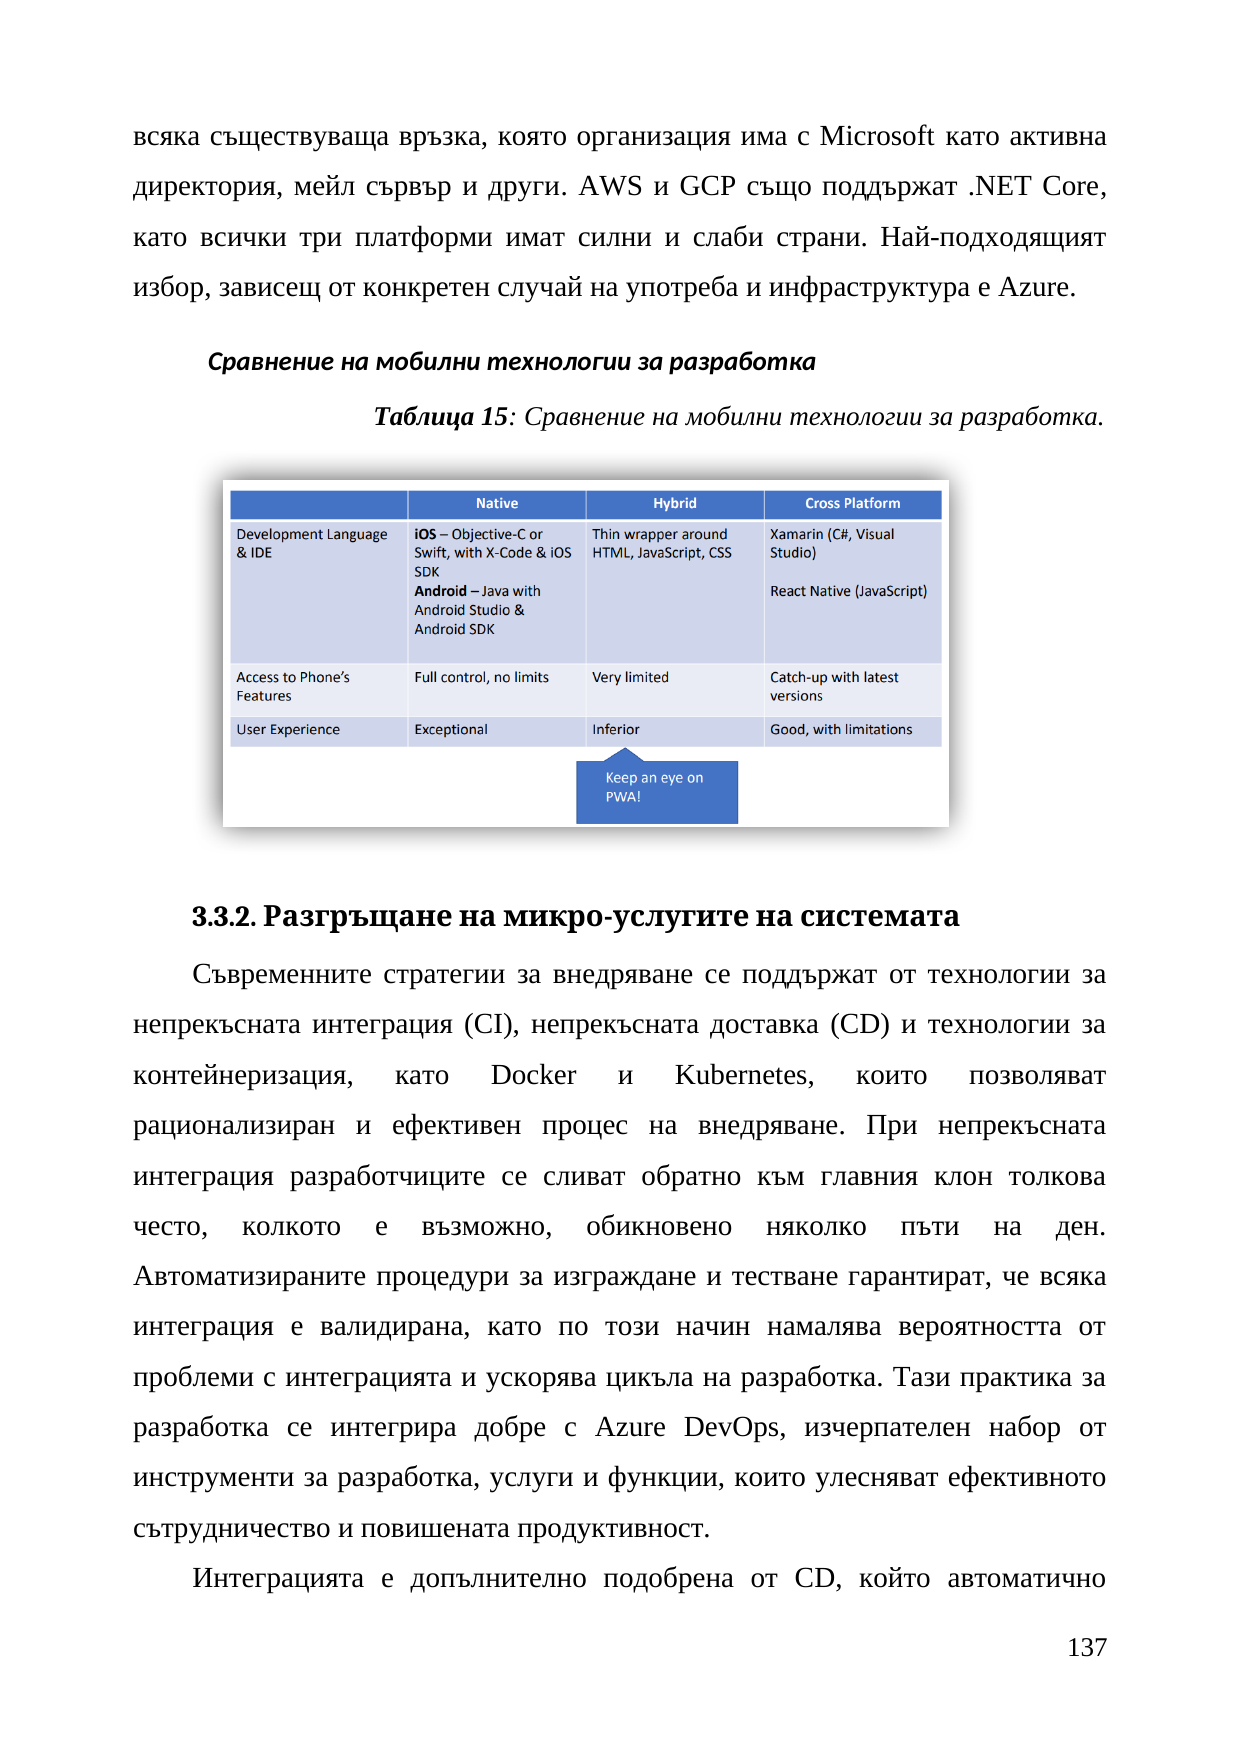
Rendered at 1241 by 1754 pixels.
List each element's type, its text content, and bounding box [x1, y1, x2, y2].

picture [223, 480, 949, 827]
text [133, 1560, 1107, 1594]
subtitle 3.3.2. Разгръщане на микро-услугите на системата [133, 900, 1107, 933]
text Таблица 15: Сравнение на мобилни технологии за разработка. [133, 400, 1107, 431]
subtitle Сравнение на мобилни технологии за разработка [133, 344, 1107, 377]
text Съвременните стратегии за внедряване се поддържат от технологии за непрекъсната интеграция (CI), непрекъсната доставка (CD) и технологии за контейнеризация, като Docker и Kubernetes, които позволяват рационализиран и ефективен процес на внедряване. При непрекъсната интеграция разработчиците се сливат обратно към главния клон толкова често, колкото е възможно, обикновено няколко пъти на ден. Автоматизираните процедури за изграждане и тестване гарантират, че всяка интеграция е валидирана, като по този начин намалява вероятността от проблеми с интеграцията и ускорява цикъла на разработка. Тази практика за разработка се интегрира добре с Azure DevOps, изчерпателен набор от инструменти за разработка, услуги и функции, които улесняват ефективното сътрудничество и повишената продуктивност. [133, 956, 1107, 1543]
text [133, 118, 1107, 303]
